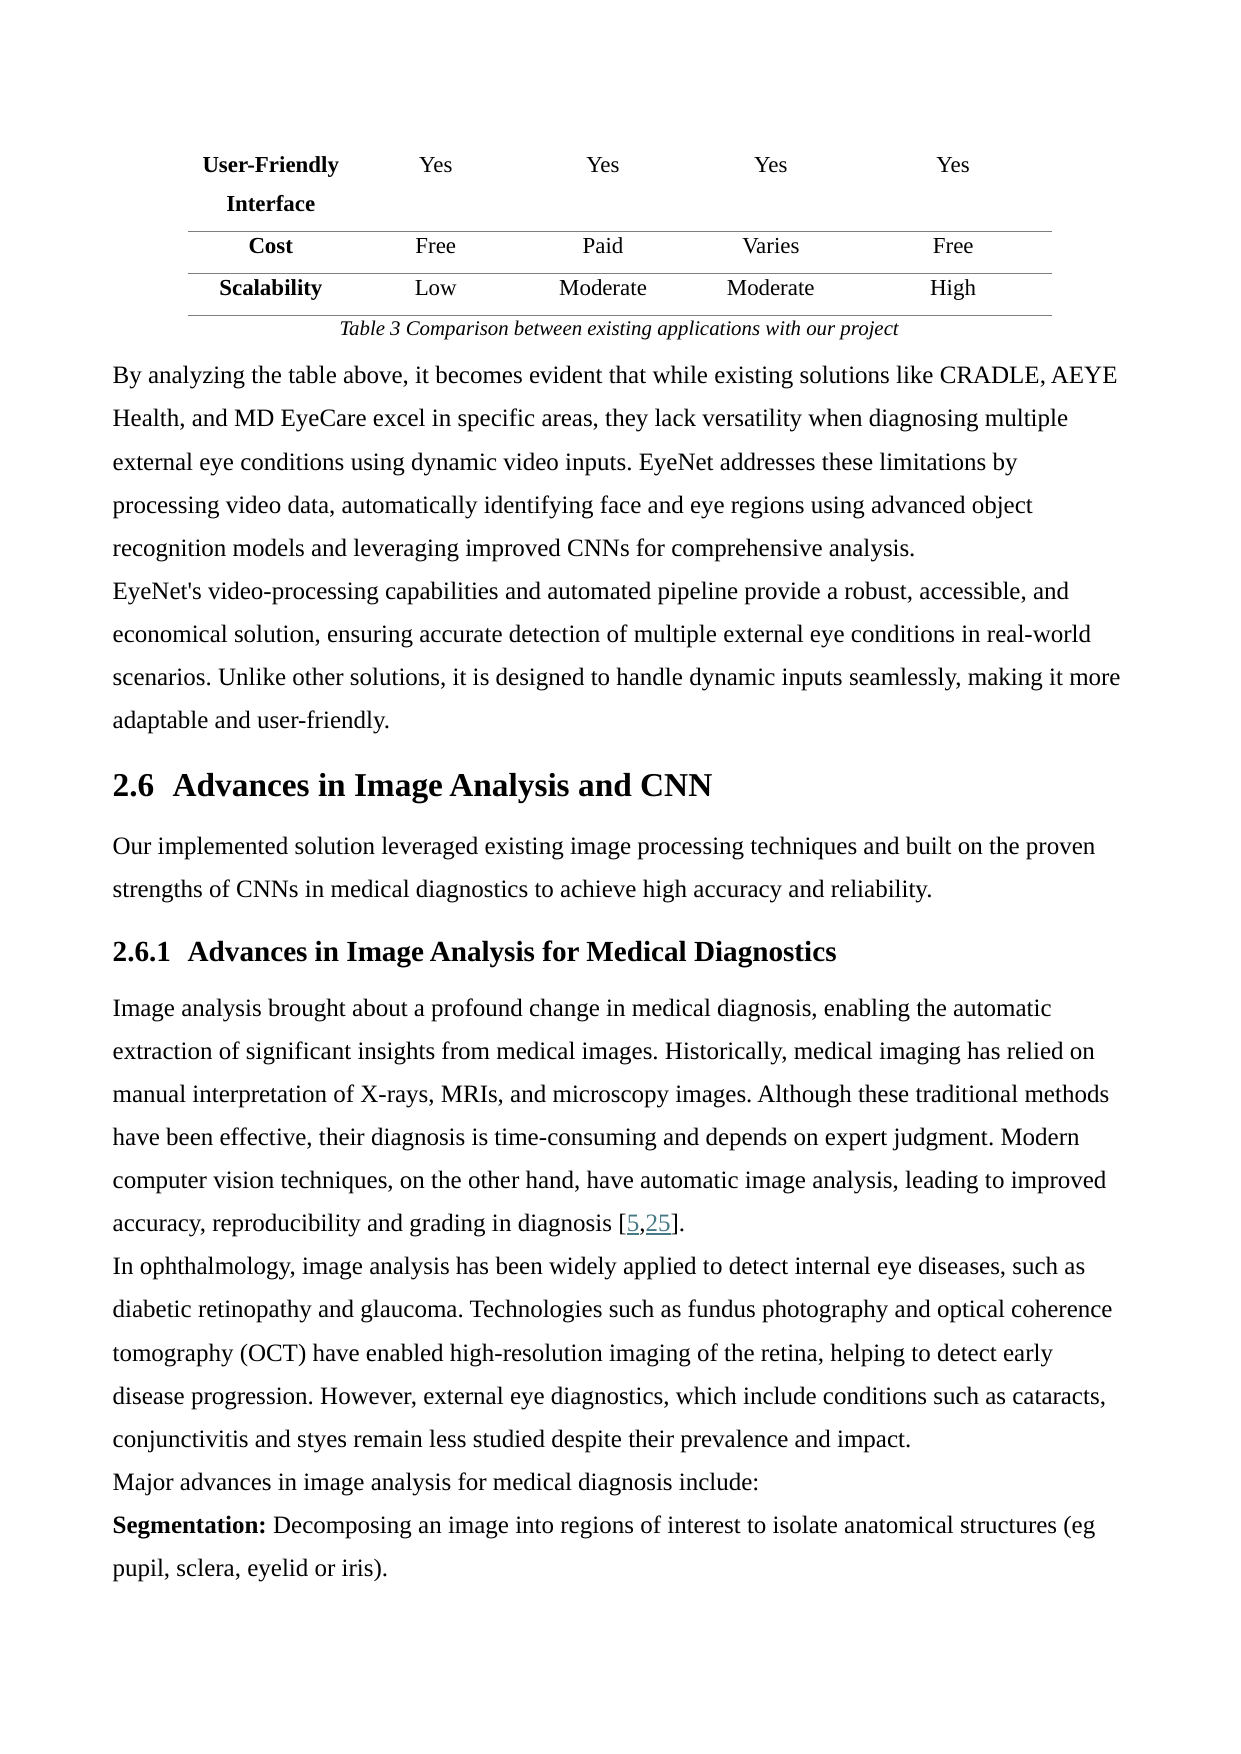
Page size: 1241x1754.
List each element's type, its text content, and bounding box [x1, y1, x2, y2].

table_cell Free [854, 232, 1052, 273]
table_cell Yes [854, 150, 1052, 231]
text Table 3 Comparison between existing applications with our project [112, 316, 1128, 339]
table_cell Paid [518, 232, 687, 273]
text EyeNet's video-processing capabilities and automated pipeline provide a robust, accessible, and economical solution, ensuring accurate detection of multiple external eye conditions in real-world scenarios. Unlike other solutions, it is designed to handle dynamic inputs seamlessly, making it more adaptable and user-friendly. [112, 576, 1128, 734]
text By analyzing the table above, it becomes evident that while existing solutions like CRADLE, AEYE Health, and MD EyeCare excel in specific areas, they lack versatility when diagnosing multiple external eye conditions using dynamic video inputs. EyeNet addresses these limitations by processing video data, automatically identifying face and eye regions using advanced object recognition models and leveraging improved CNNs for comprehensive analysis. [112, 360, 1128, 562]
subtitle Advances in Image Analysis for Medical Diagnostics [112, 934, 1128, 967]
table_cell Yes [353, 150, 518, 231]
table_cell Varies [688, 232, 854, 273]
table_cell Yes [688, 150, 854, 231]
text Major advances in image analysis for medical diagnosis include: [112, 1467, 1128, 1496]
text Segmentation: Decomposing an image into regions of interest to isolate anatomical structures (eg pupil, sclera, eyelid or iris). [112, 1510, 1128, 1582]
table_cell Scalability [188, 274, 353, 314]
subtitle Advances in Image Analysis and CNN [112, 765, 1128, 803]
table_cell Free [353, 232, 518, 273]
text In ophthalmology, image analysis has been widely applied to detect internal eye diseases, such as diabetic retinopathy and glaucoma. Technologies such as fundus photography and optical coherence tomography (OCT) have enabled high-resolution imaging of the retina, helping to detect early disease progression. However, external eye diagnostics, which include conditions such as cataracts, conjunctivitis and styes remain less studied despite their prevalence and impact. [112, 1251, 1128, 1453]
table_cell Moderate [518, 274, 687, 314]
table_cell Low [353, 274, 518, 314]
text Our implemented solution leveraged existing image processing techniques and built on the proven strengths of CNNs in medical diagnostics to achieve high accuracy and reliability. [112, 831, 1128, 903]
table_cell High [854, 274, 1052, 314]
table_cell User-Friendly Interface [188, 150, 353, 231]
table_cell Yes [518, 150, 687, 231]
table_cell Cost [188, 232, 353, 273]
table_cell Moderate [688, 274, 854, 314]
text Image analysis brought about a profound change in medical diagnosis, enabling the automatic extraction of significant insights from medical images. Historically, medical imaging has relied on manual interpretation of X-rays, MRIs, and microscopy images. Although these traditional methods have been effective, their diagnosis is time-consuming and depends on expert judgment. Modern computer vision techniques, on the other hand, have automatic image analysis, leading to improved accuracy, reproducibility and grading in diagnosis [5,25]. [112, 993, 1128, 1237]
